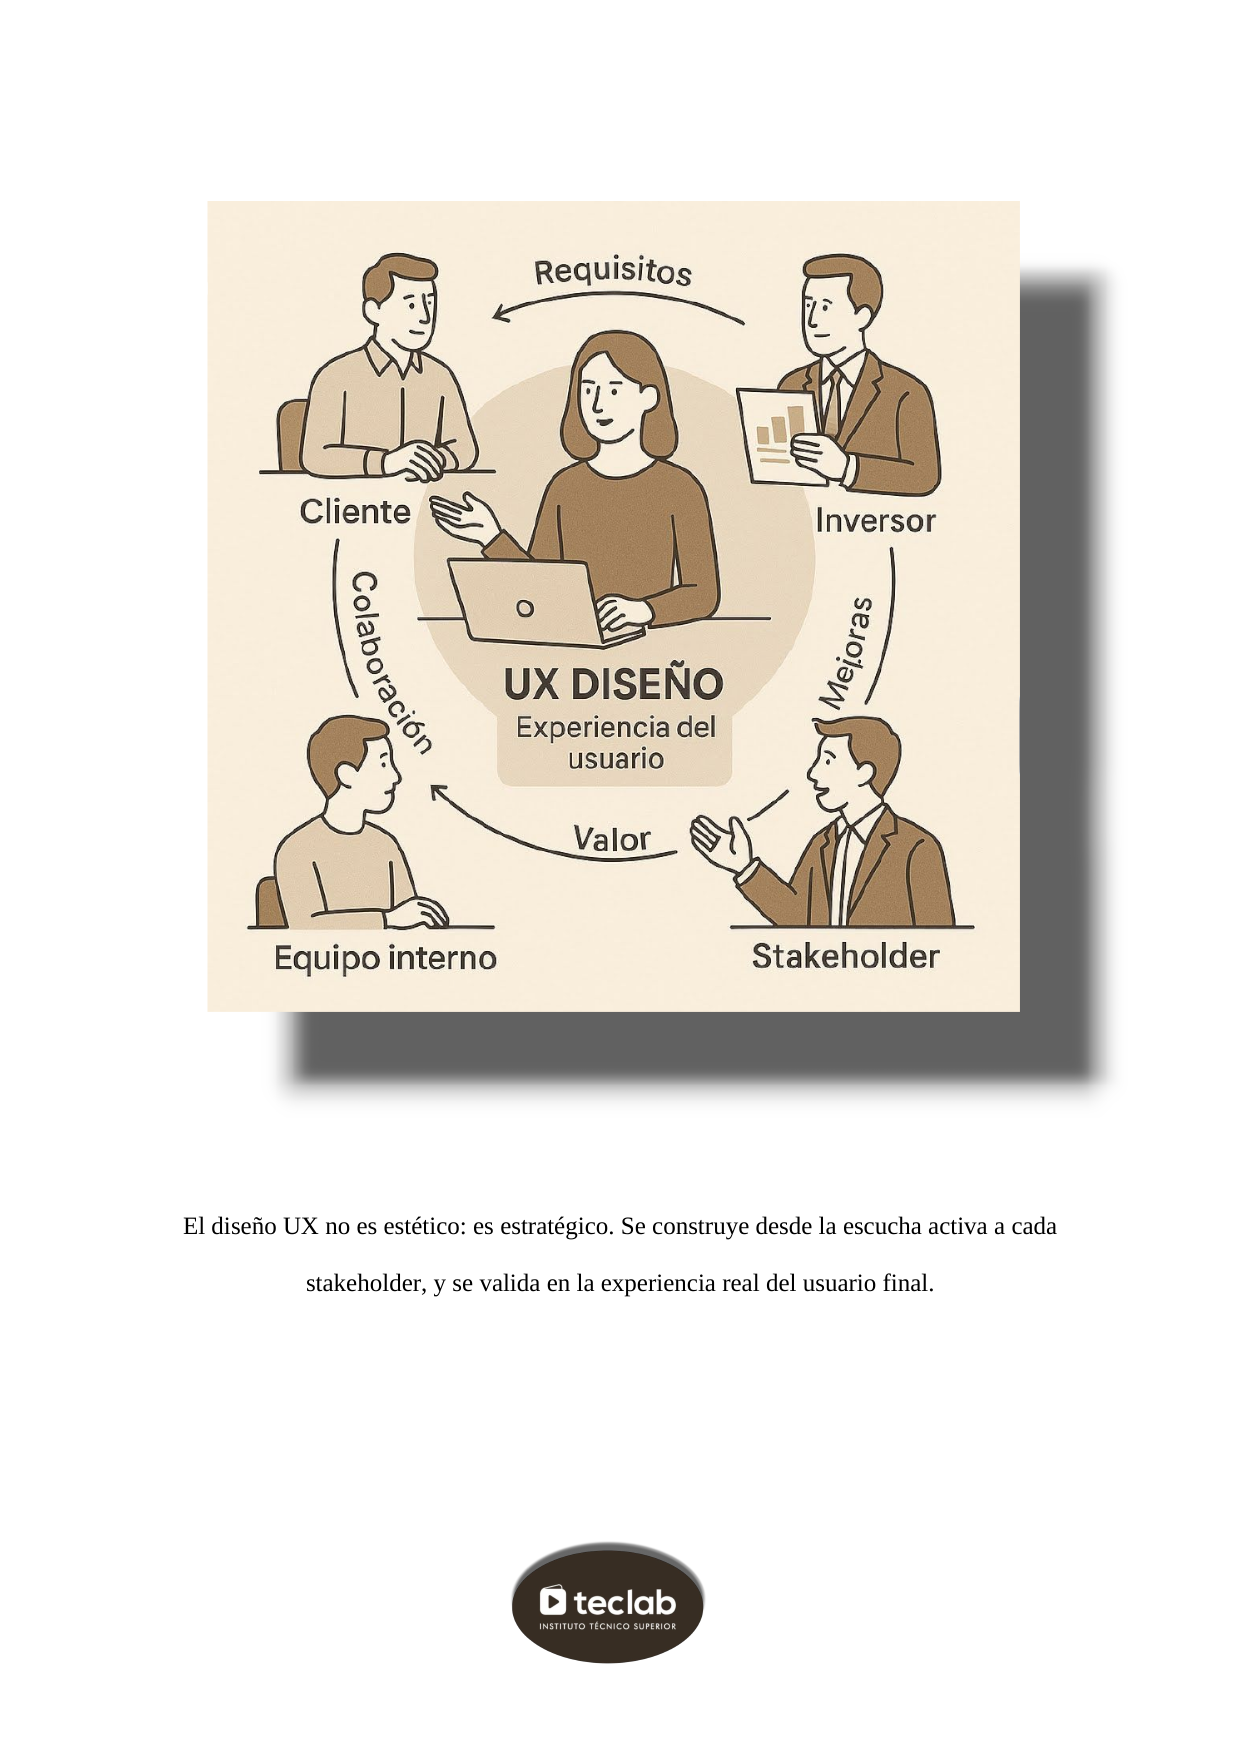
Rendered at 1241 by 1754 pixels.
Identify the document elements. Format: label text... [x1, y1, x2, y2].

picture [386, 1470, 813, 1710]
picture [190, 168, 1158, 1134]
